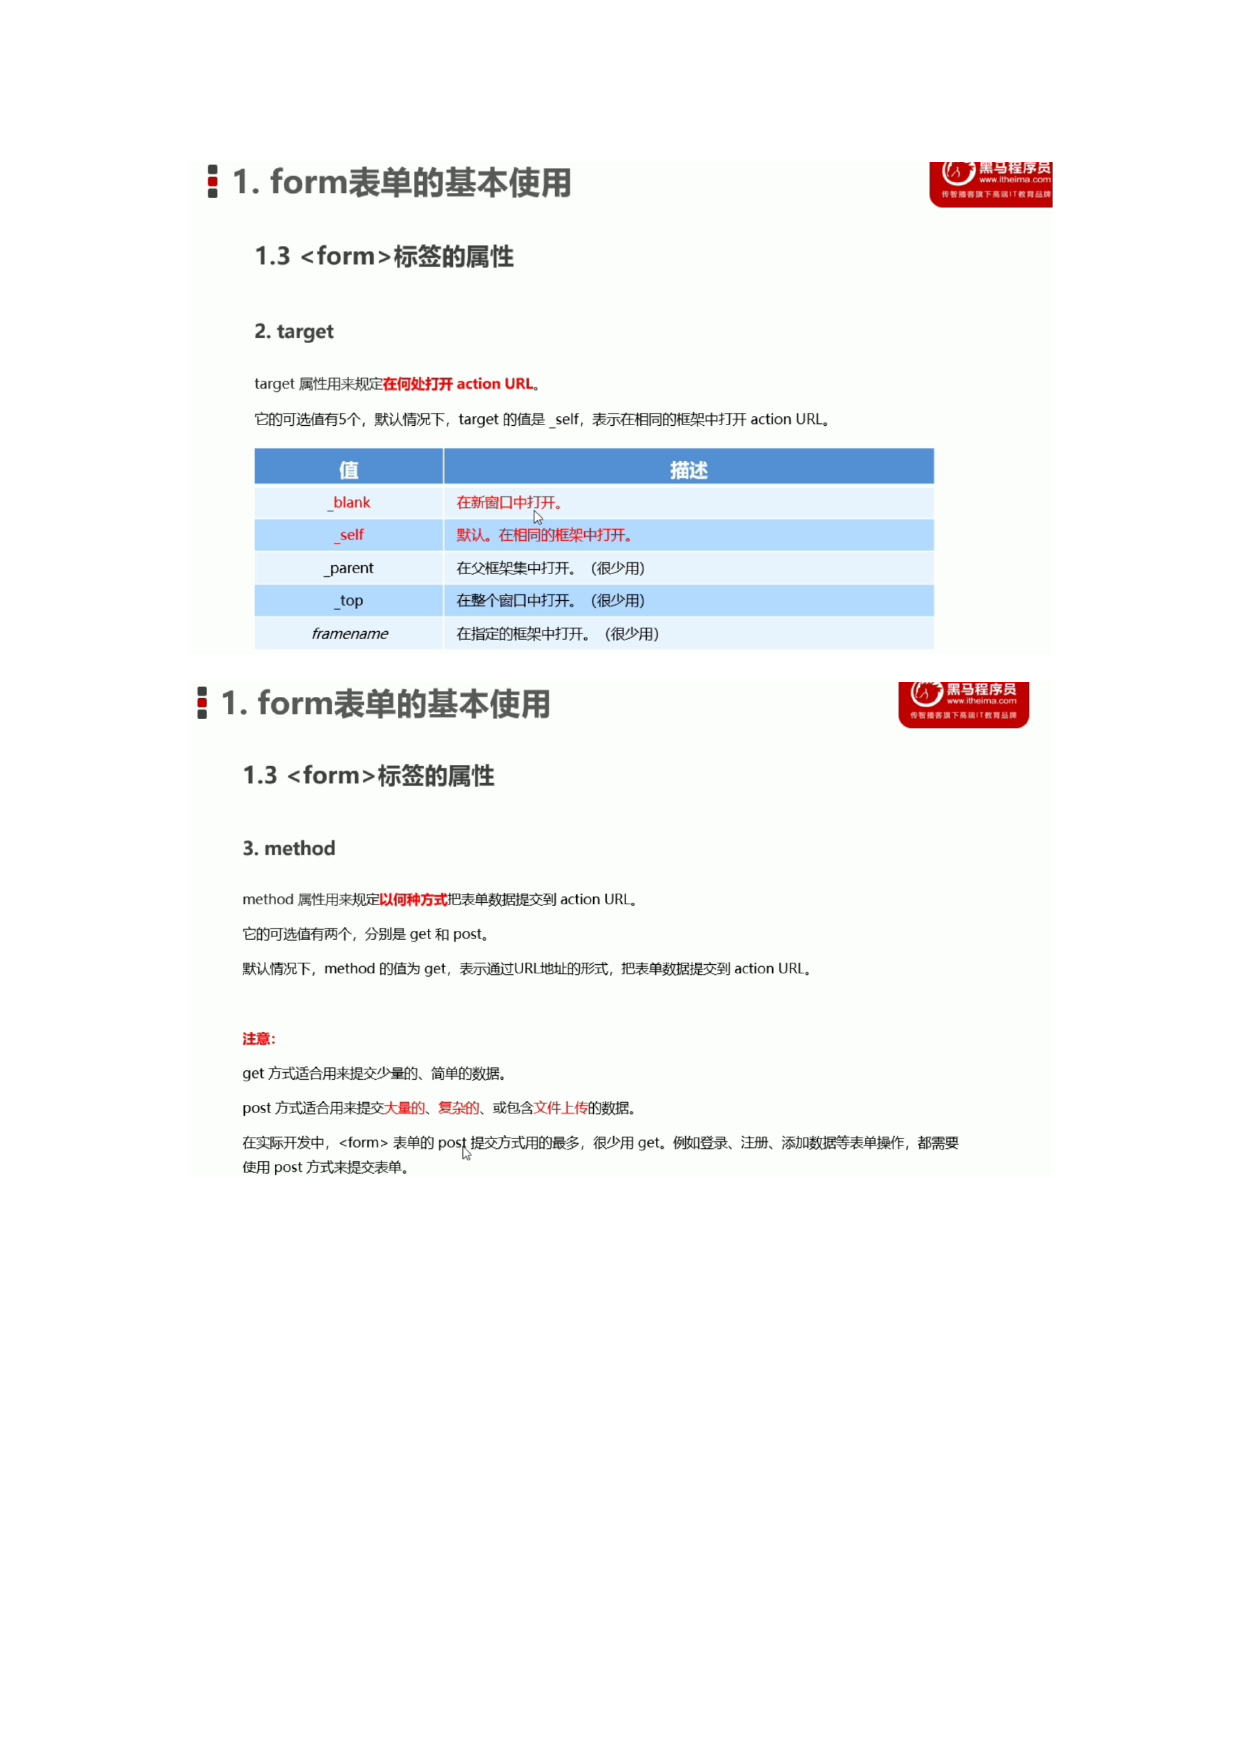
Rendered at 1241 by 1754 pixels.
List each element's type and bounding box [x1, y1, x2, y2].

picture [187, 162, 1053, 654]
picture [187, 682, 1053, 1176]
